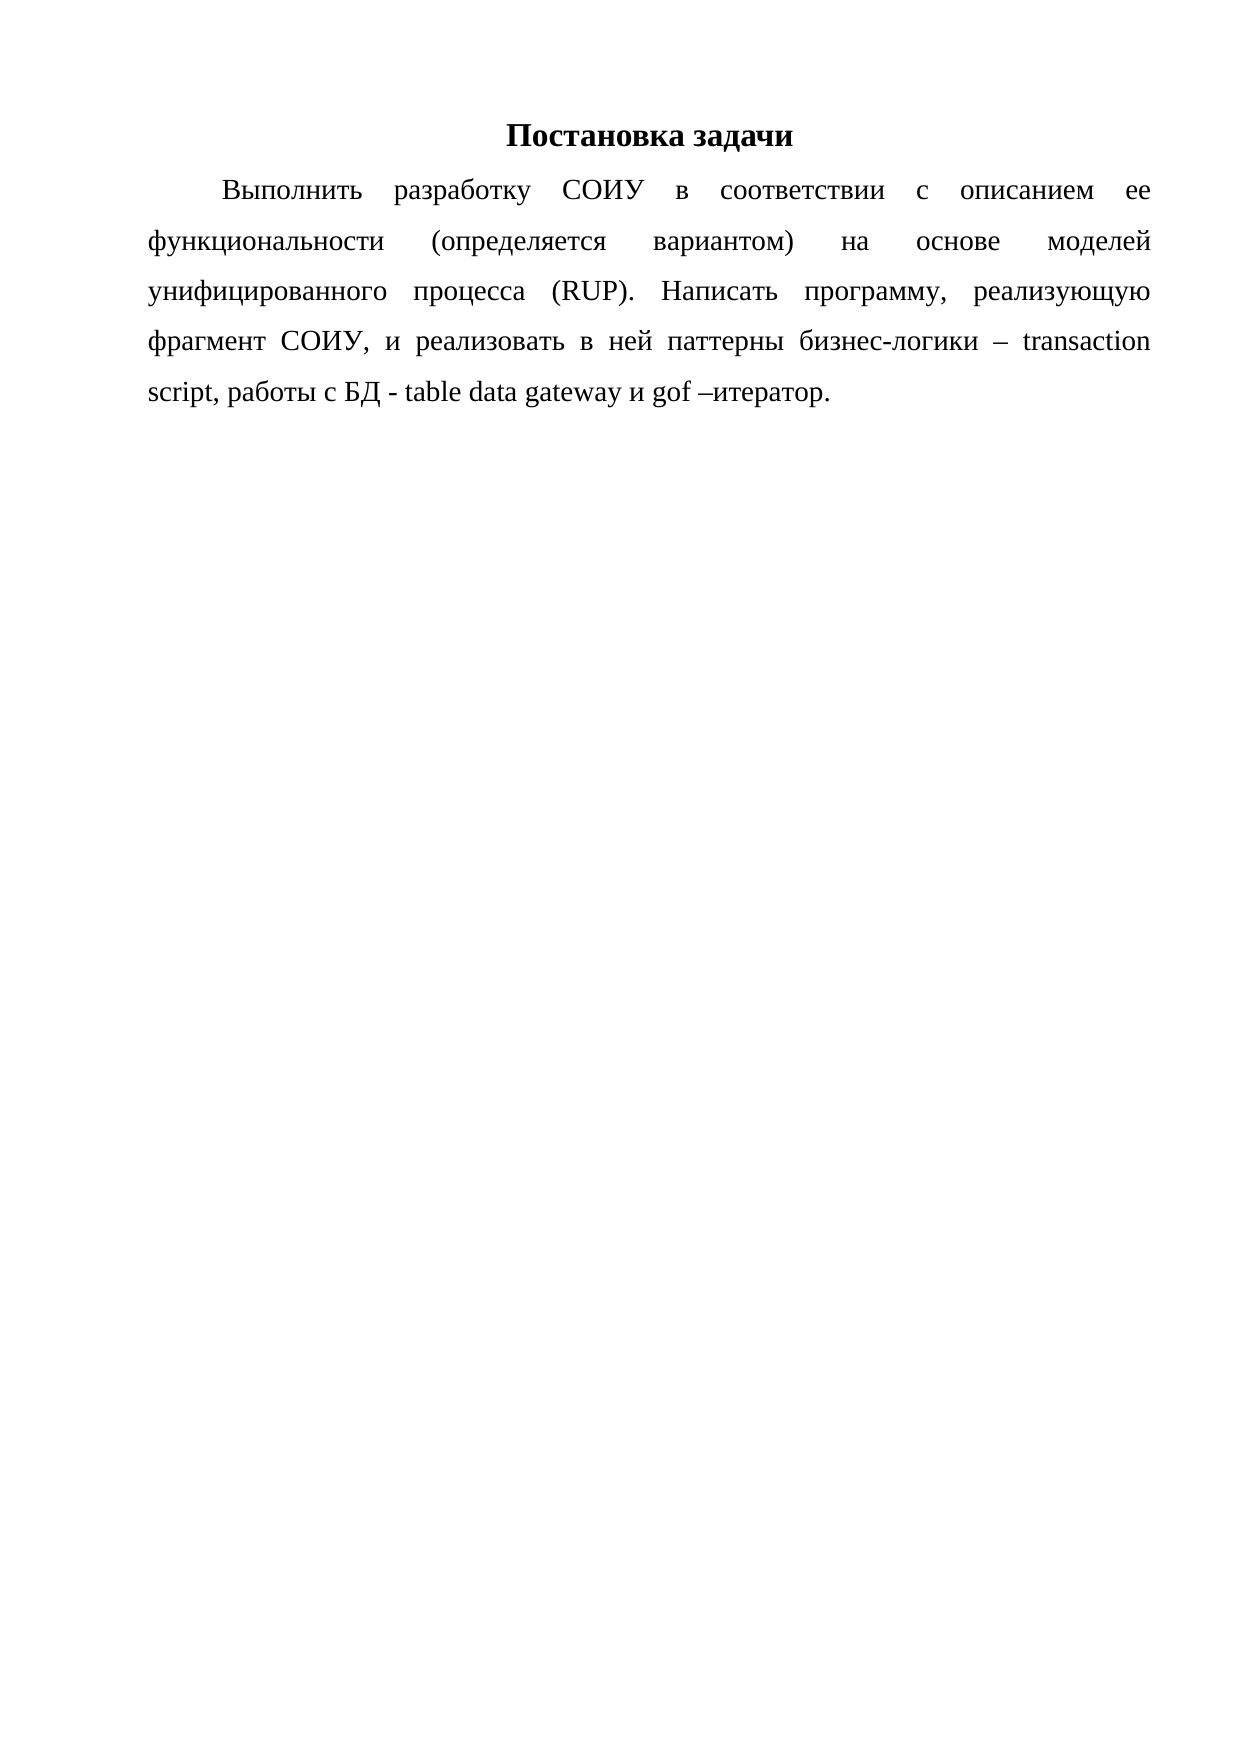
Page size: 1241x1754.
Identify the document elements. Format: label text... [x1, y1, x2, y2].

text Выполнить разработку СОИУ в соответствии с описанием ее функциональности (определяется вариантом) на основе моделей унифицированного процесса (RUP). Написать программу, реализующую фрагмент СОИУ, и реализовать в ней паттерны бизнес-логики – transaction script, работы с БД - table data gateway и gof –итератор. [148, 172, 1152, 407]
subtitle Постановка задачи [148, 115, 1152, 153]
